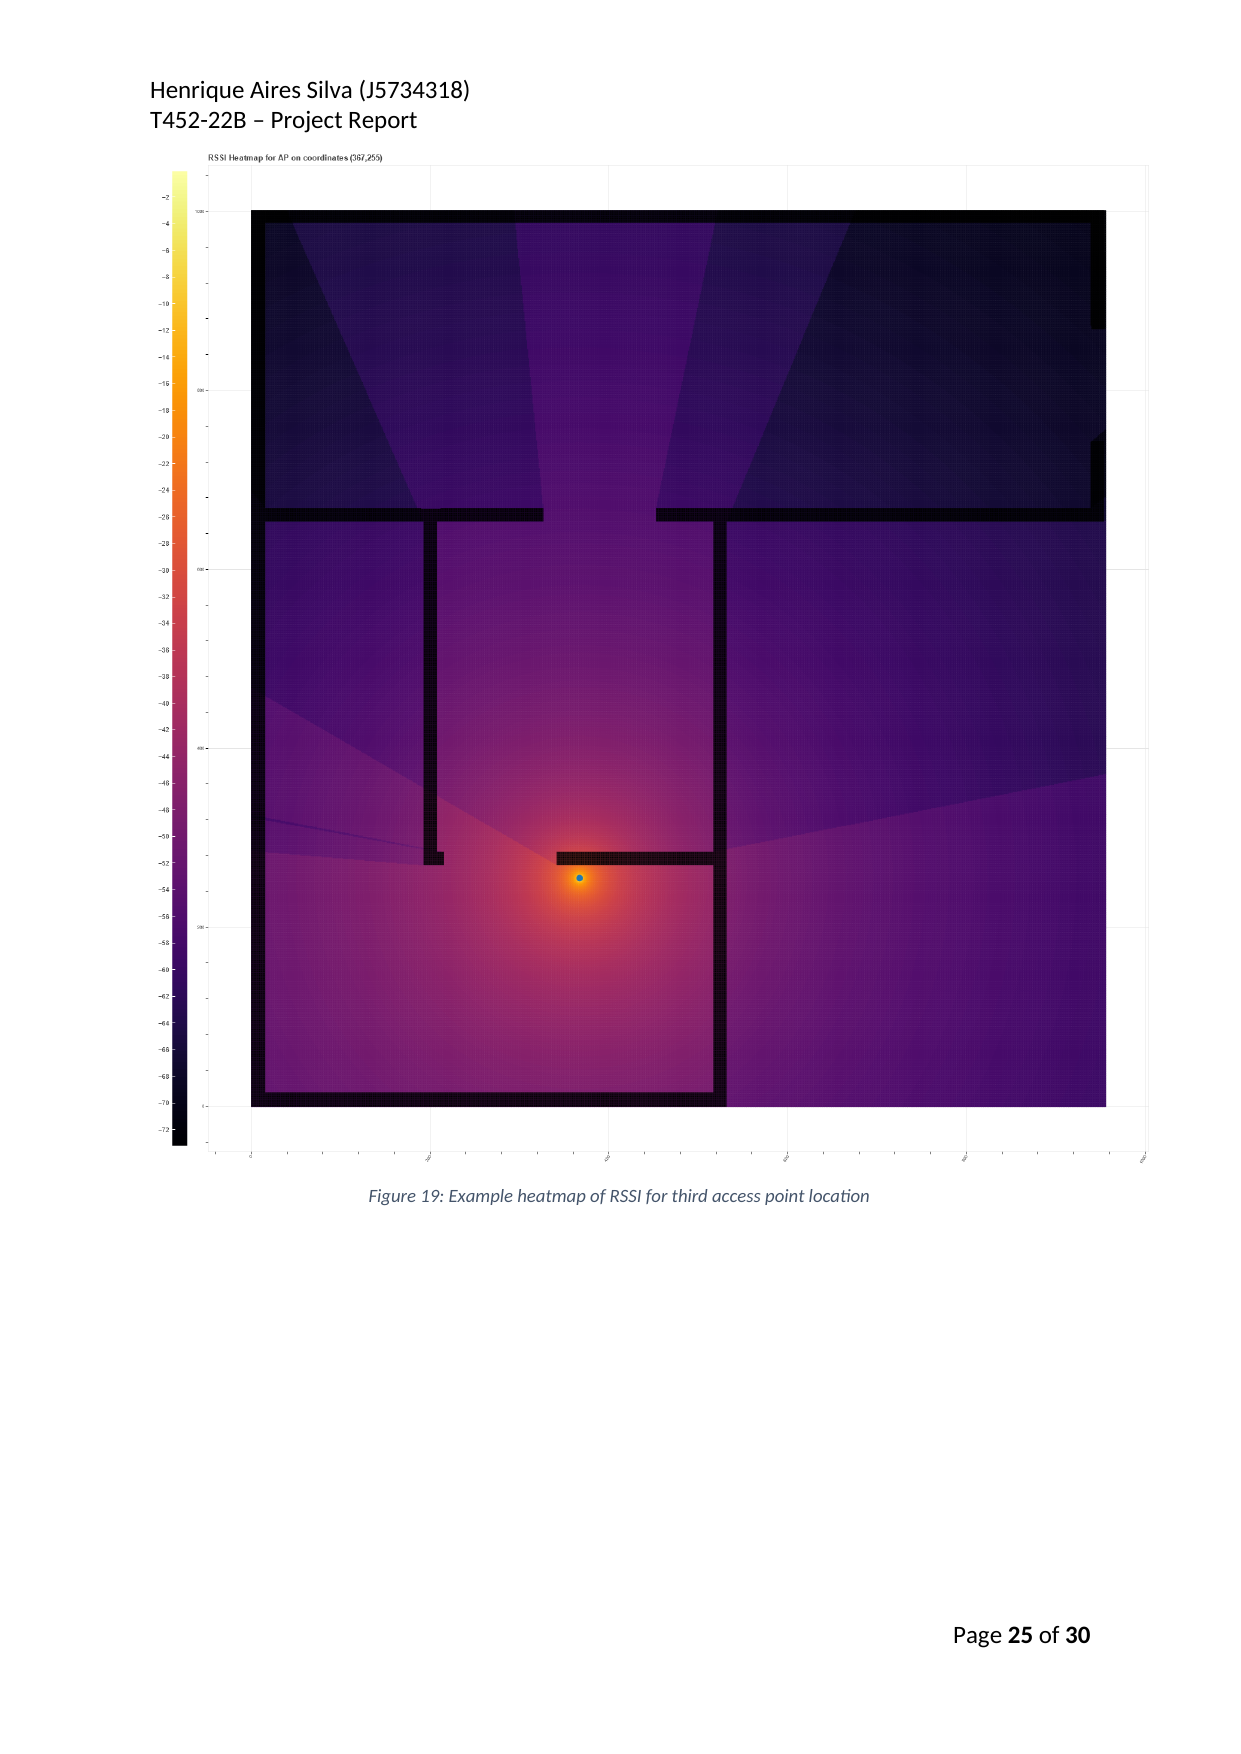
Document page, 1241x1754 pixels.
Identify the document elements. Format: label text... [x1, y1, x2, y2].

picture [150, 150, 1166, 1166]
